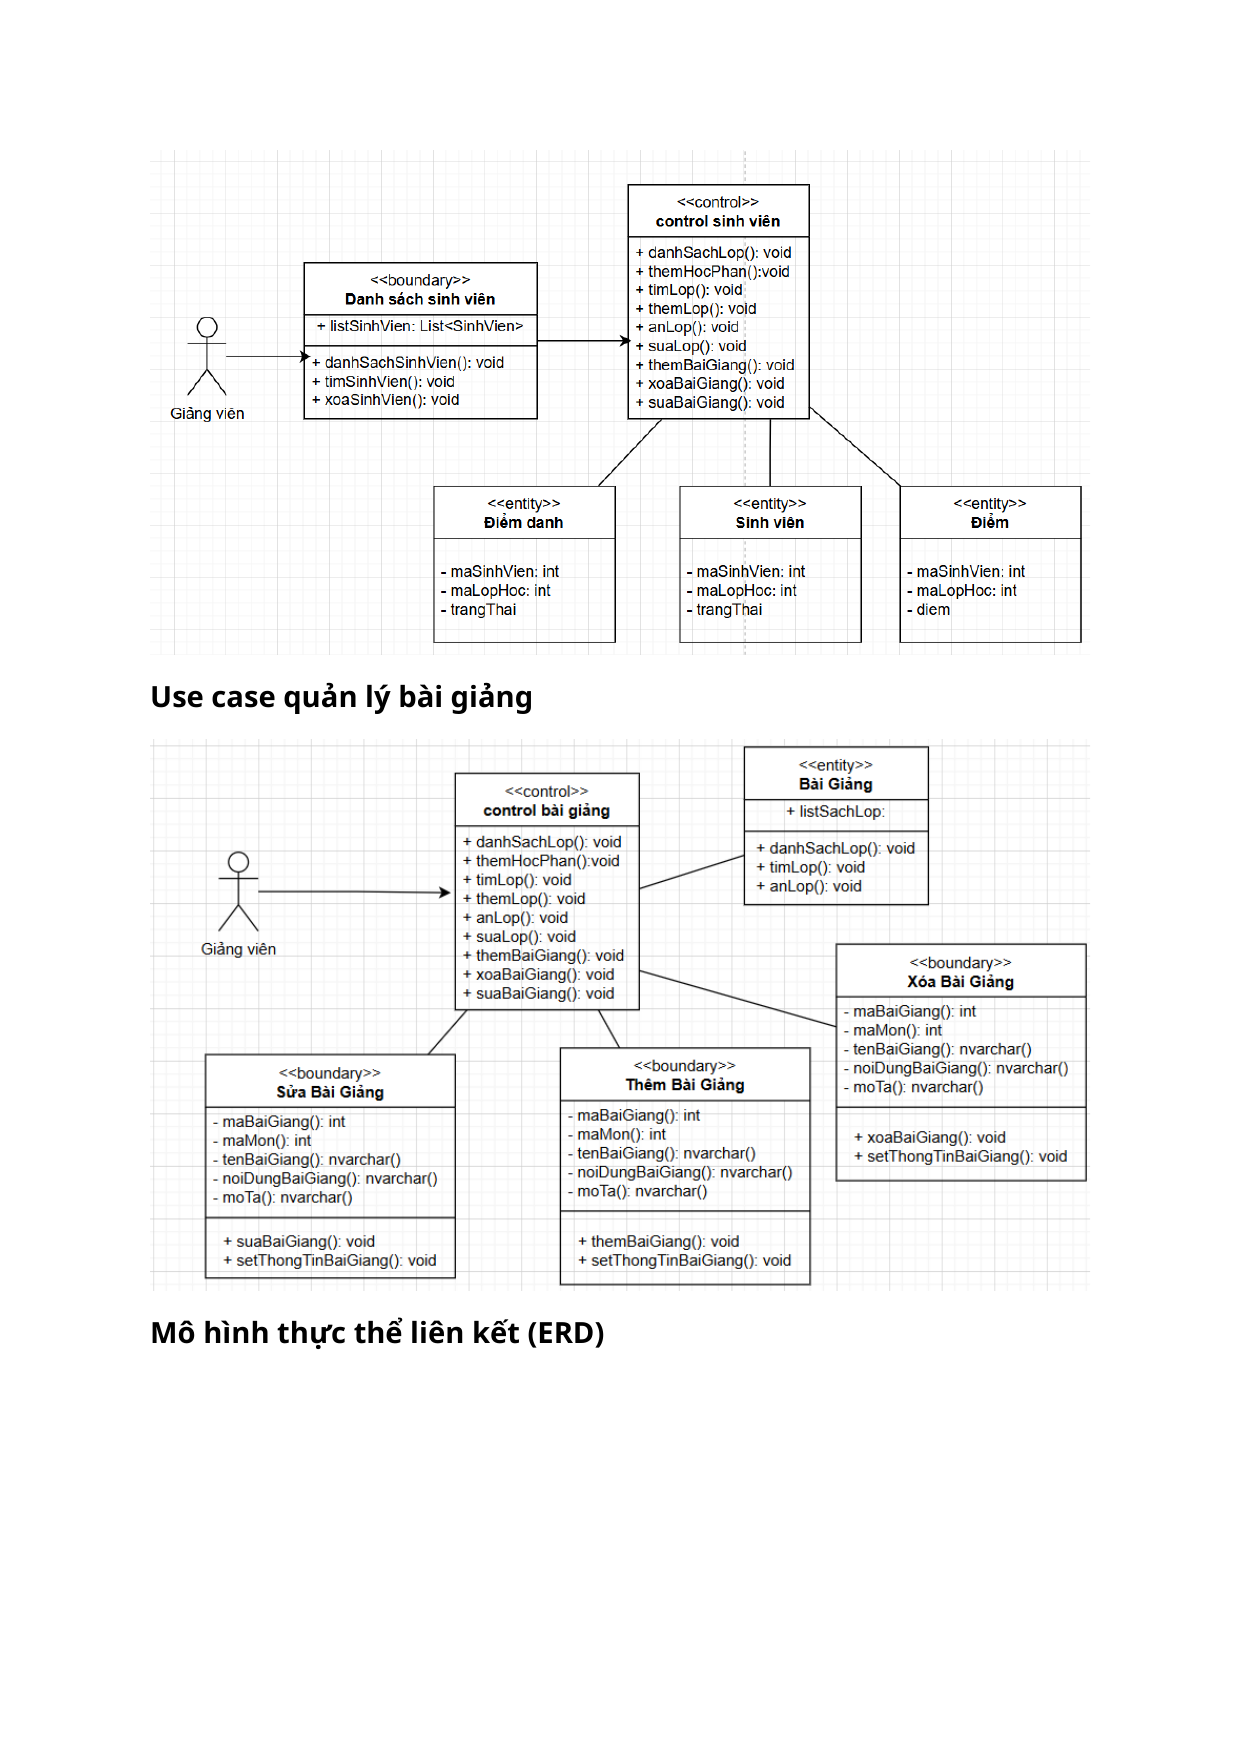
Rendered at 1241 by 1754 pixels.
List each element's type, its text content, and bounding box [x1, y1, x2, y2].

picture [150, 150, 1091, 655]
text Mô hình thực thể liên kết (ERD) [150, 1313, 1090, 1352]
picture [150, 739, 1091, 1291]
text Use case quản lý bài giảng [150, 677, 1090, 716]
